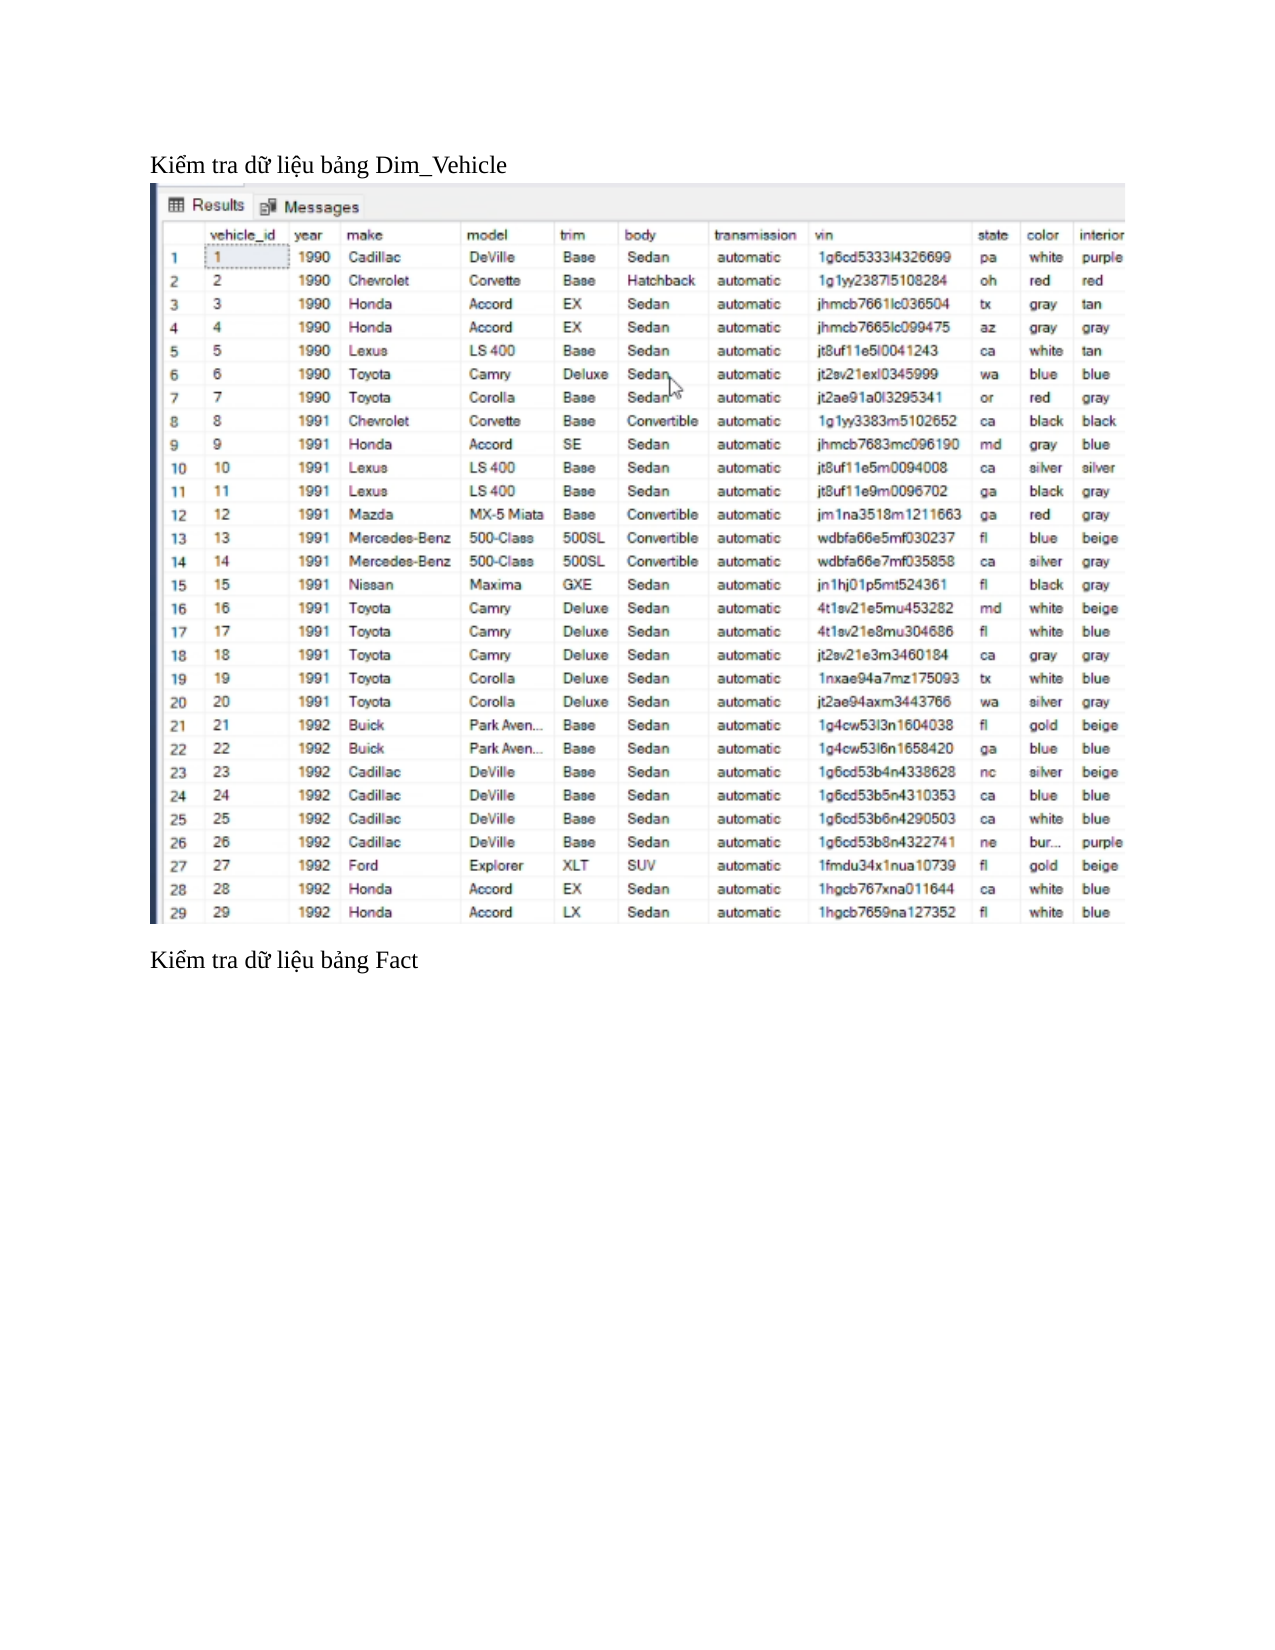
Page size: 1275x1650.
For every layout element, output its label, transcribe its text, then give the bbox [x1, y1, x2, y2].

picture [150, 183, 1125, 924]
text Kiểm tra dữ liệu bảng Dim_Vehicle [150, 150, 1125, 183]
text Kiểm tra dữ liệu bảng Fact [150, 945, 1125, 974]
